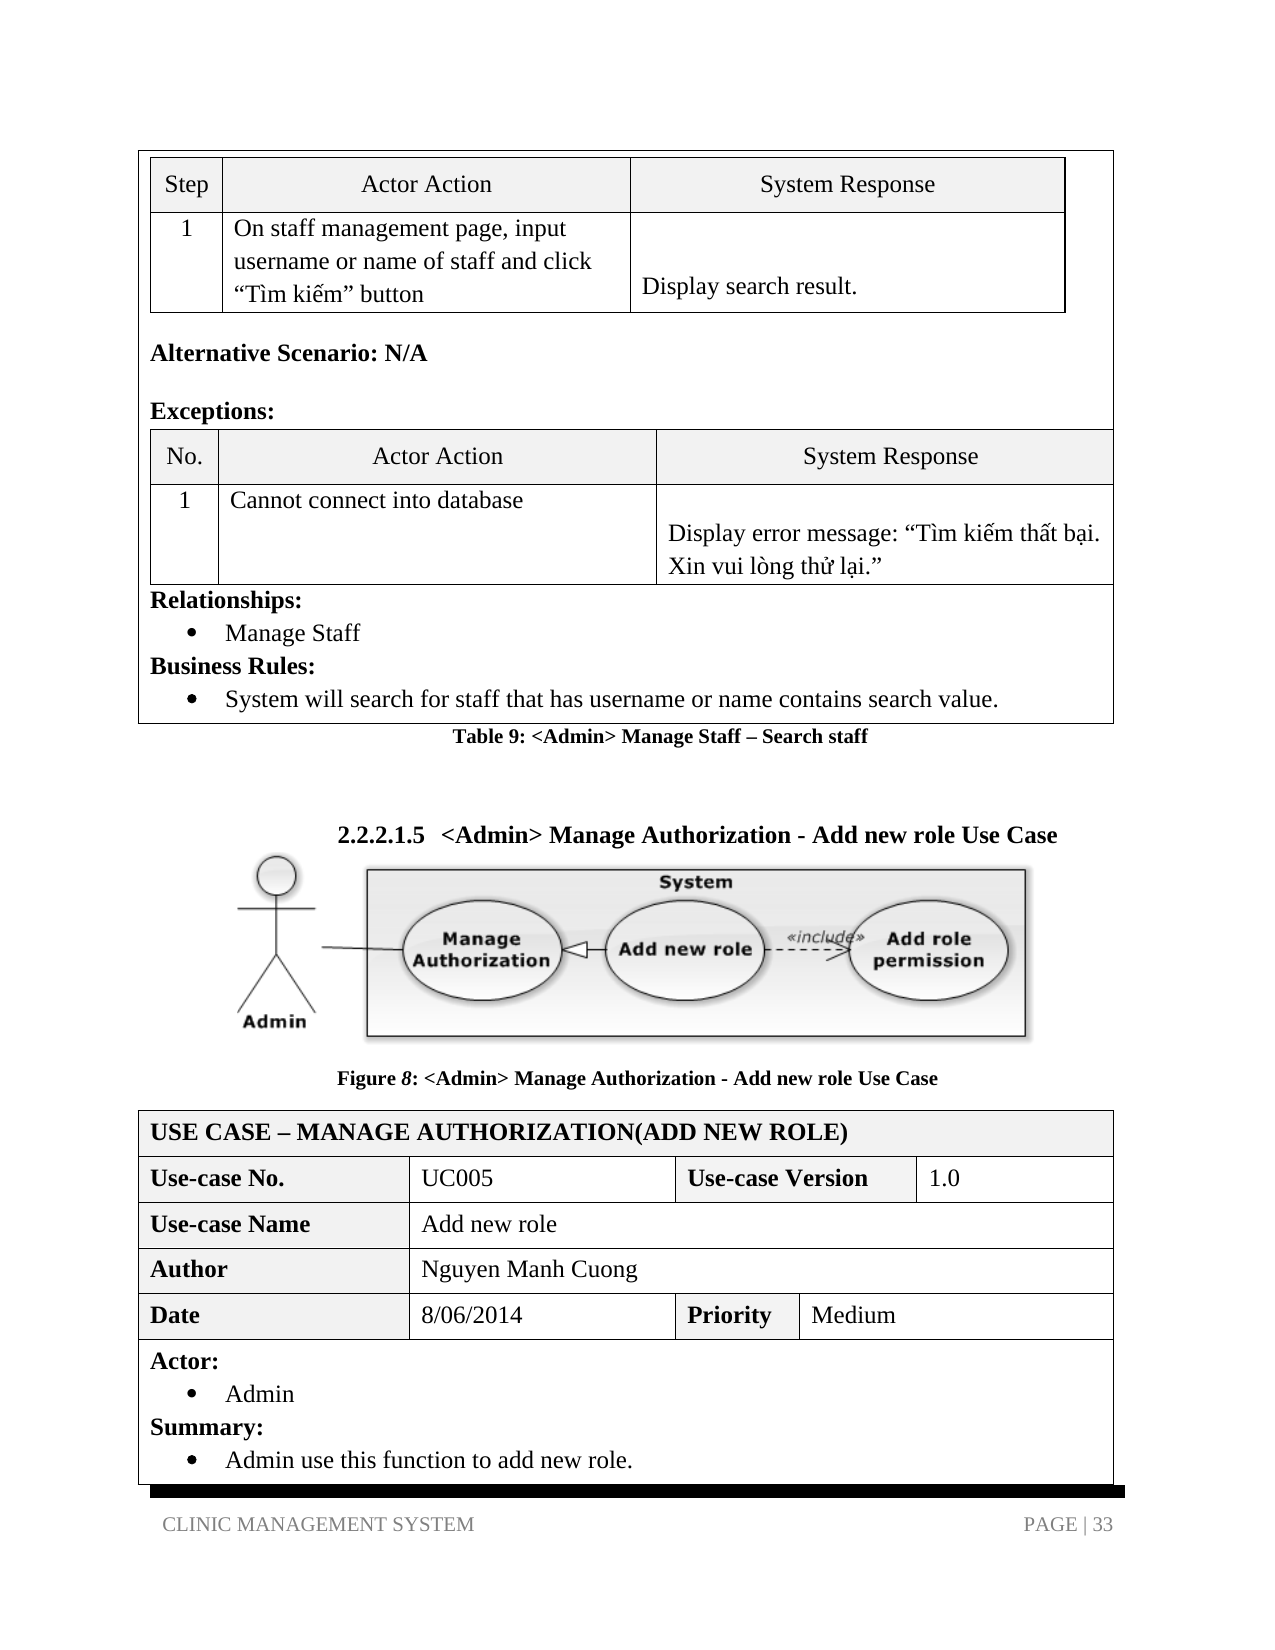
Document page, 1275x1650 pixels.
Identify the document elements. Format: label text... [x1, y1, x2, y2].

text Table 9: <Admin> Manage Staff – Search staff [150, 724, 1125, 748]
table_cell Use-case Name [139, 1203, 409, 1247]
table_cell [139, 1340, 1113, 1484]
table_cell Medium [800, 1294, 1113, 1339]
subtitle <Admin> Manage Authorization - Add new role Use Case [337, 820, 1125, 848]
picture [237, 852, 1038, 1045]
table_cell Priority [676, 1294, 799, 1339]
table_cell Use-case Version [676, 1157, 916, 1202]
table_header USE CASE – MANAGE AUTHORIZATION(ADD NEW ROLE) [139, 1111, 1113, 1156]
table_cell Add new role [410, 1203, 1113, 1247]
table_cell Use-case No. [139, 1157, 409, 1202]
table_cell UC005 [410, 1157, 675, 1202]
table_cell Nguyen Manh Cuong [410, 1249, 1113, 1293]
text Figure 8: <Admin> Manage Authorization - Add new role Use Case [150, 1065, 1125, 1089]
table_cell Author [139, 1249, 409, 1293]
table_cell 8/06/2014 [410, 1294, 675, 1339]
table_cell Date [139, 1294, 409, 1339]
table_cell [139, 151, 1113, 723]
table_cell 1.0 [917, 1157, 1113, 1202]
